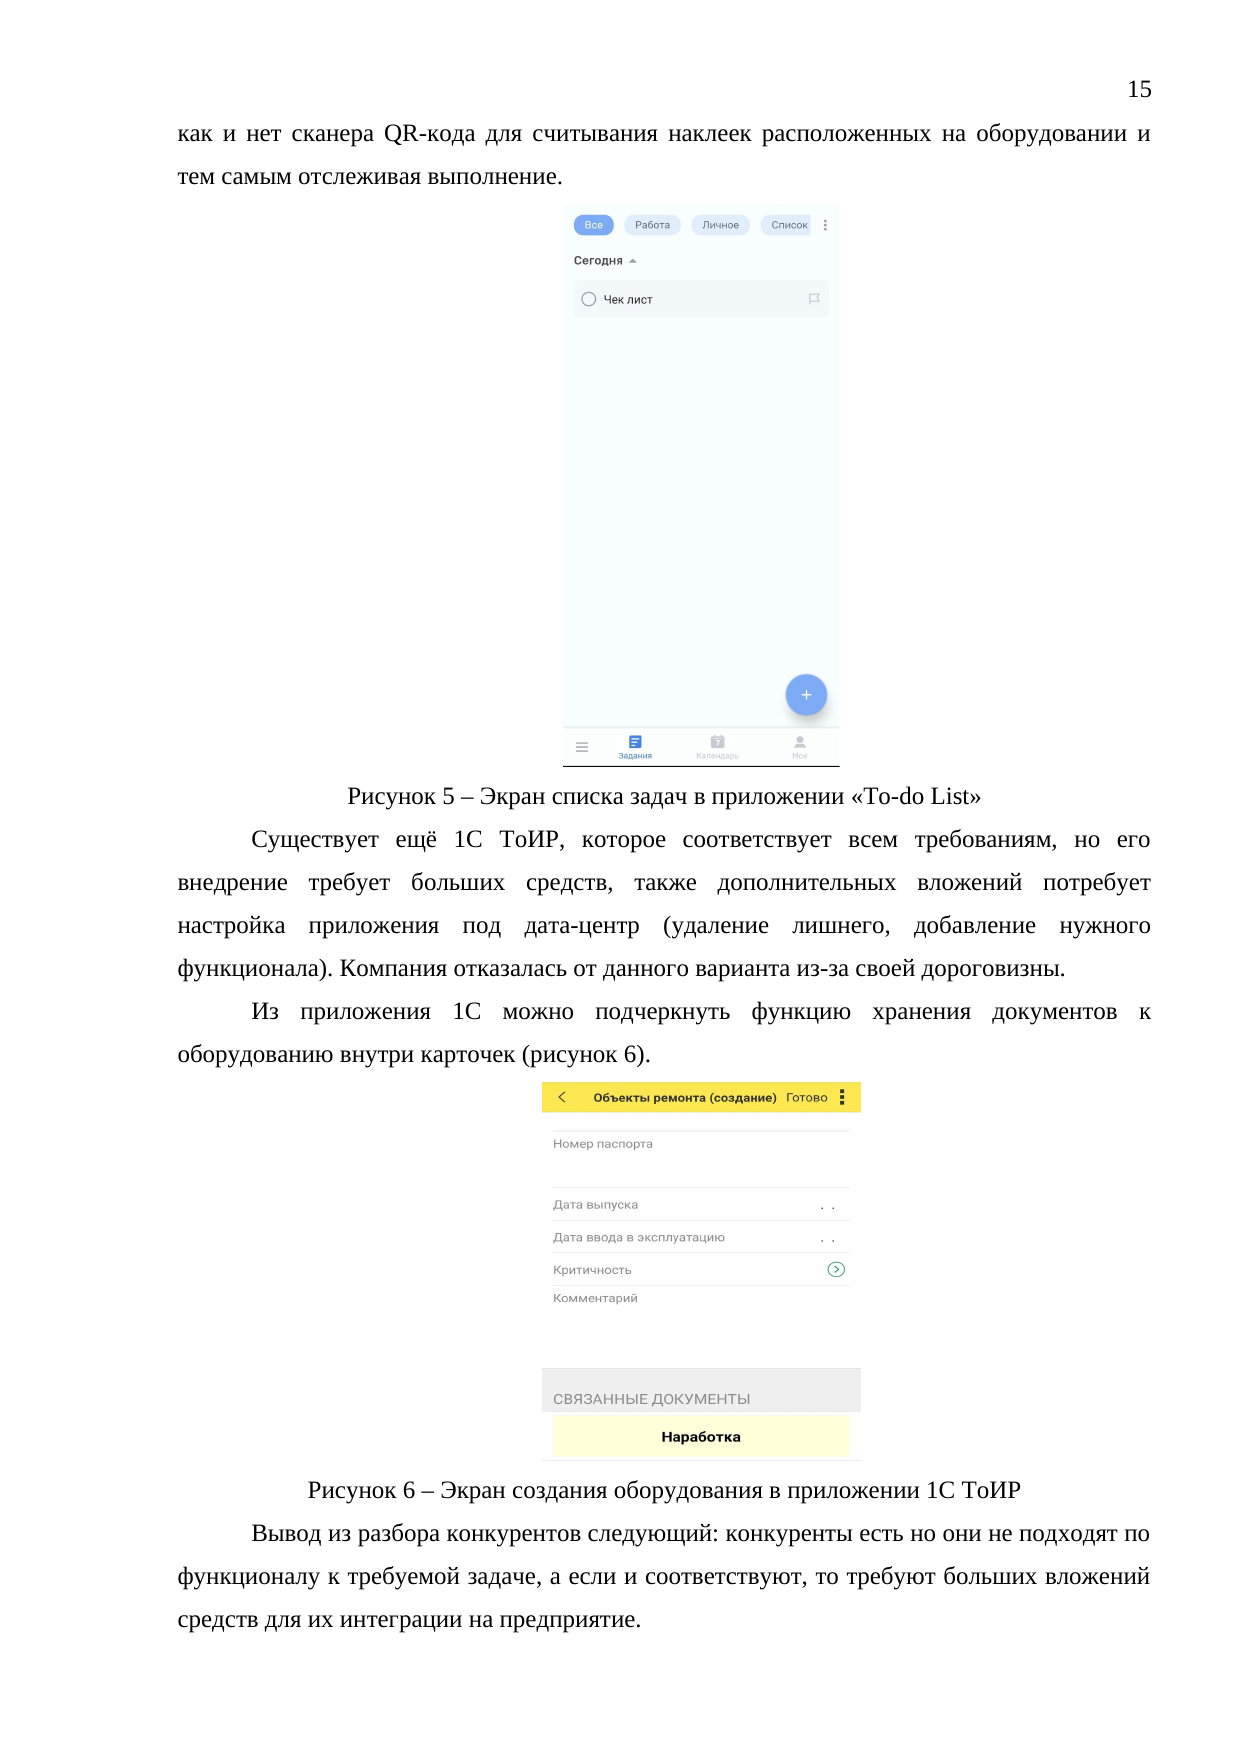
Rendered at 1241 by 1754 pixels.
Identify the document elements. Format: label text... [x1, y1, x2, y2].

picture [563, 204, 840, 767]
text Рисунок 6 – Экран создания оборудования в приложении 1С ТоИР [177, 1475, 1152, 1503]
text Вывод из разбора конкурентов следующий: конкуренты есть но они не подходят по функционалу к требуемой задаче, а если и соответствуют, то требуют больших вложений средств для их интеграции на предприятие. [177, 1518, 1152, 1633]
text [177, 118, 1152, 190]
text Рисунок 5 – Экран списка задач в приложении «To-do List» [177, 781, 1152, 809]
text Из приложения 1С можно подчеркнуть функцию хранения документов к оборудованию внутри карточек (рисунок 6). [177, 996, 1152, 1068]
picture [541, 1082, 861, 1461]
text Существует ещё 1С ТоИР, которое соответствует всем требованиям, но его внедрение требует больших средств, также дополнительных вложений потребует настройка приложения под дата-центр (удаление лишнего, добавление нужного функционала). Компания отказалась от данного варианта из-за своей дороговизны. [177, 824, 1152, 982]
